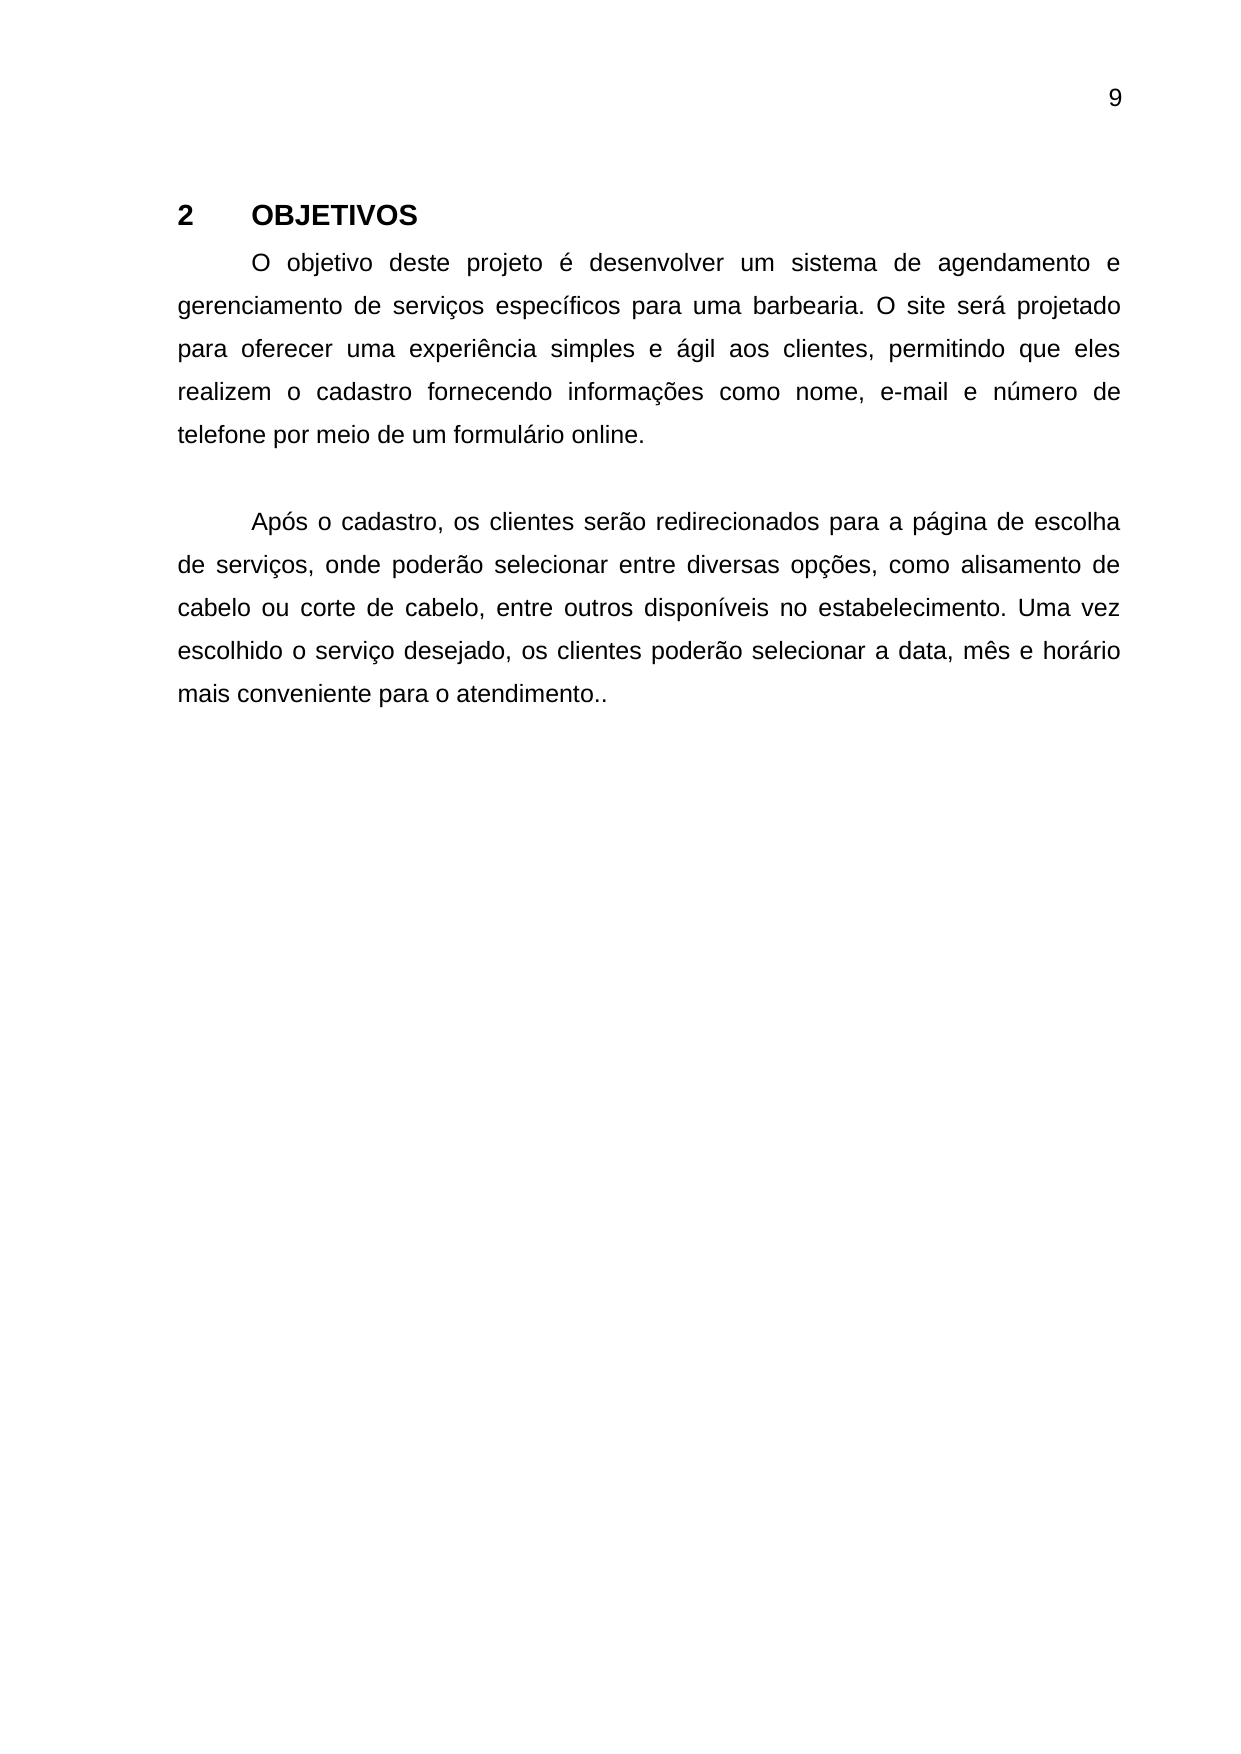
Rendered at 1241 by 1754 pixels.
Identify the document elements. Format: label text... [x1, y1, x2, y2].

text Após o cadastro, os clientes serão redirecionados para a página de escolha de serviços, onde poderão selecionar entre diversas opções, como alisamento de cabelo ou corte de cabelo, entre outros disponíveis no estabelecimento. Uma vez escolhido o serviço desejado, os clientes poderão selecionar a data, mês e horário mais conveniente para o atendimento.. [177, 507, 1122, 708]
subtitle 2 OBJETIVOS [177, 198, 1122, 231]
text O objetivo deste projeto é desenvolver um sistema de agendamento e gerenciamento de serviços específicos para uma barbearia. O site será projetado para oferecer uma experiência simples e ágil aos clientes, permitindo que eles realizem o cadastro fornecendo informações como nome, e-mail e número de telefone por meio de um formulário online. [177, 248, 1122, 449]
